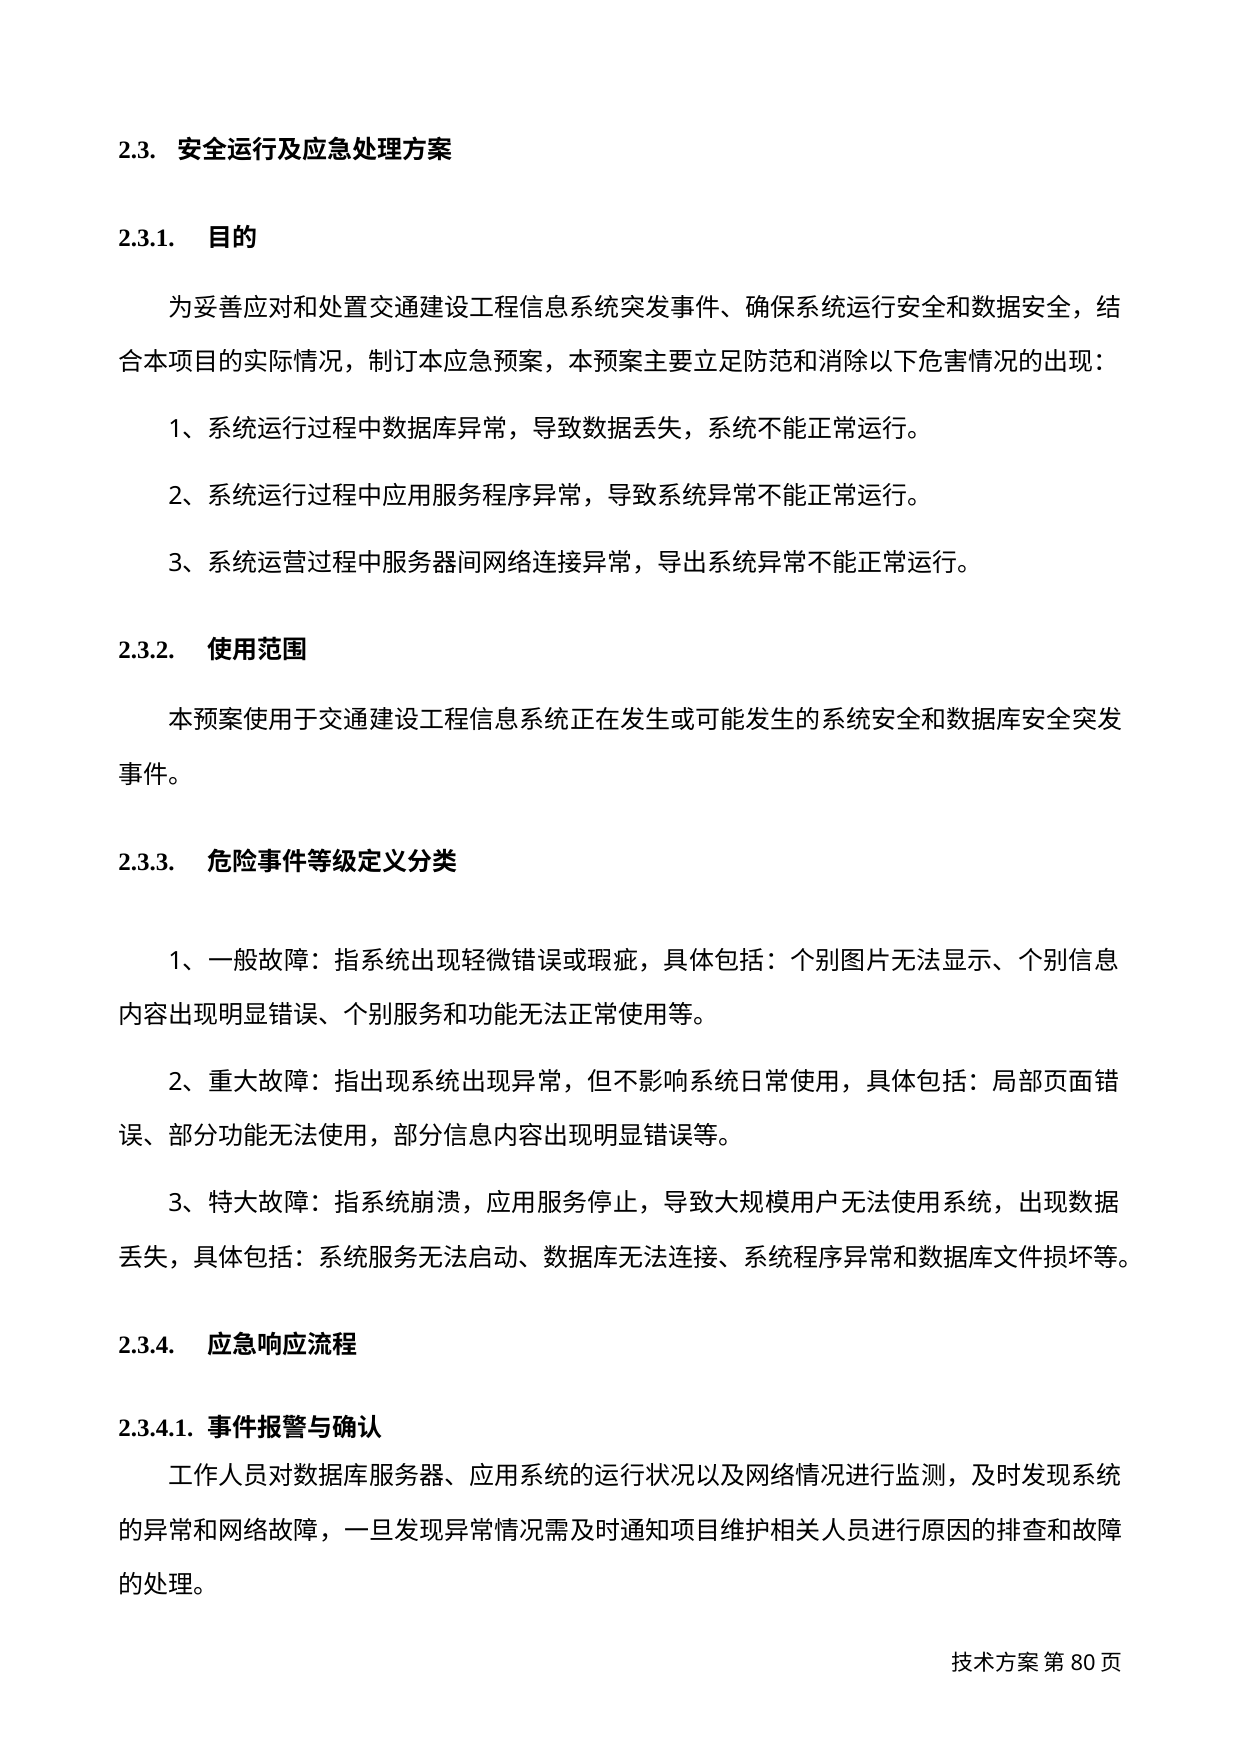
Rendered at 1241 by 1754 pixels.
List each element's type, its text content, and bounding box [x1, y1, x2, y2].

subtitle 应急响应流程 [118, 1308, 1122, 1376]
subtitle 危险事件等级定义分类 [118, 825, 1122, 893]
text 1、系统运行过程中数据库异常，导致数据丢失，系统不能正常运行。 [118, 408, 1122, 445]
text 3、系统运营过程中服务器间网络连接异常，导出系统异常不能正常运行。 [118, 542, 1122, 578]
subtitle 使用范围 [118, 614, 1122, 682]
subtitle 事件报警与确认 [118, 1407, 1122, 1443]
text 2、重大故障：指出现系统出现异常，但不影响系统日常使用，具体包括：局部页面错误、部分功能无法使用，部分信息内容出现明显错误等。 [118, 1061, 1122, 1152]
text 工作人员对数据库服务器、应用系统的运行状况以及网络情况进行监测，及时发现系统的异常和网络故障，一旦发现异常情况需及时通知项目维护相关人员进行原因的排查和故障的处理。 [118, 1456, 1122, 1601]
text 本预案使用于交通建设工程信息系统正在发生或可能发生的系统安全和数据库安全突发事件。 [118, 700, 1122, 790]
text 3、特大故障：指系统崩溃，应用服务停止，导致大规模用户无法使用系统，出现数据丢失，具体包括：系统服务无法启动、数据库无法连接、系统程序异常和数据库文件损坏等。 [118, 1183, 1122, 1273]
subtitle 目的 [118, 201, 1122, 269]
subtitle 安全运行及应急处理方案 [118, 130, 1122, 166]
text 2、系统运行过程中应用服务程序异常，导致系统异常不能正常运行。 [118, 475, 1122, 512]
text 1、一般故障：指系统出现轻微错误或瑕疵，具体包括：个别图片无法显示、个别信息内容出现明显错误、个别服务和功能无法正常使用等。 [118, 940, 1122, 1031]
text 为妥善应对和处置交通建设工程信息系统突发事件、确保系统运行安全和数据安全，结合本项目的实际情况，制订本应急预案，本预案主要立足防范和消除以下危害情况的出现： [118, 287, 1122, 378]
